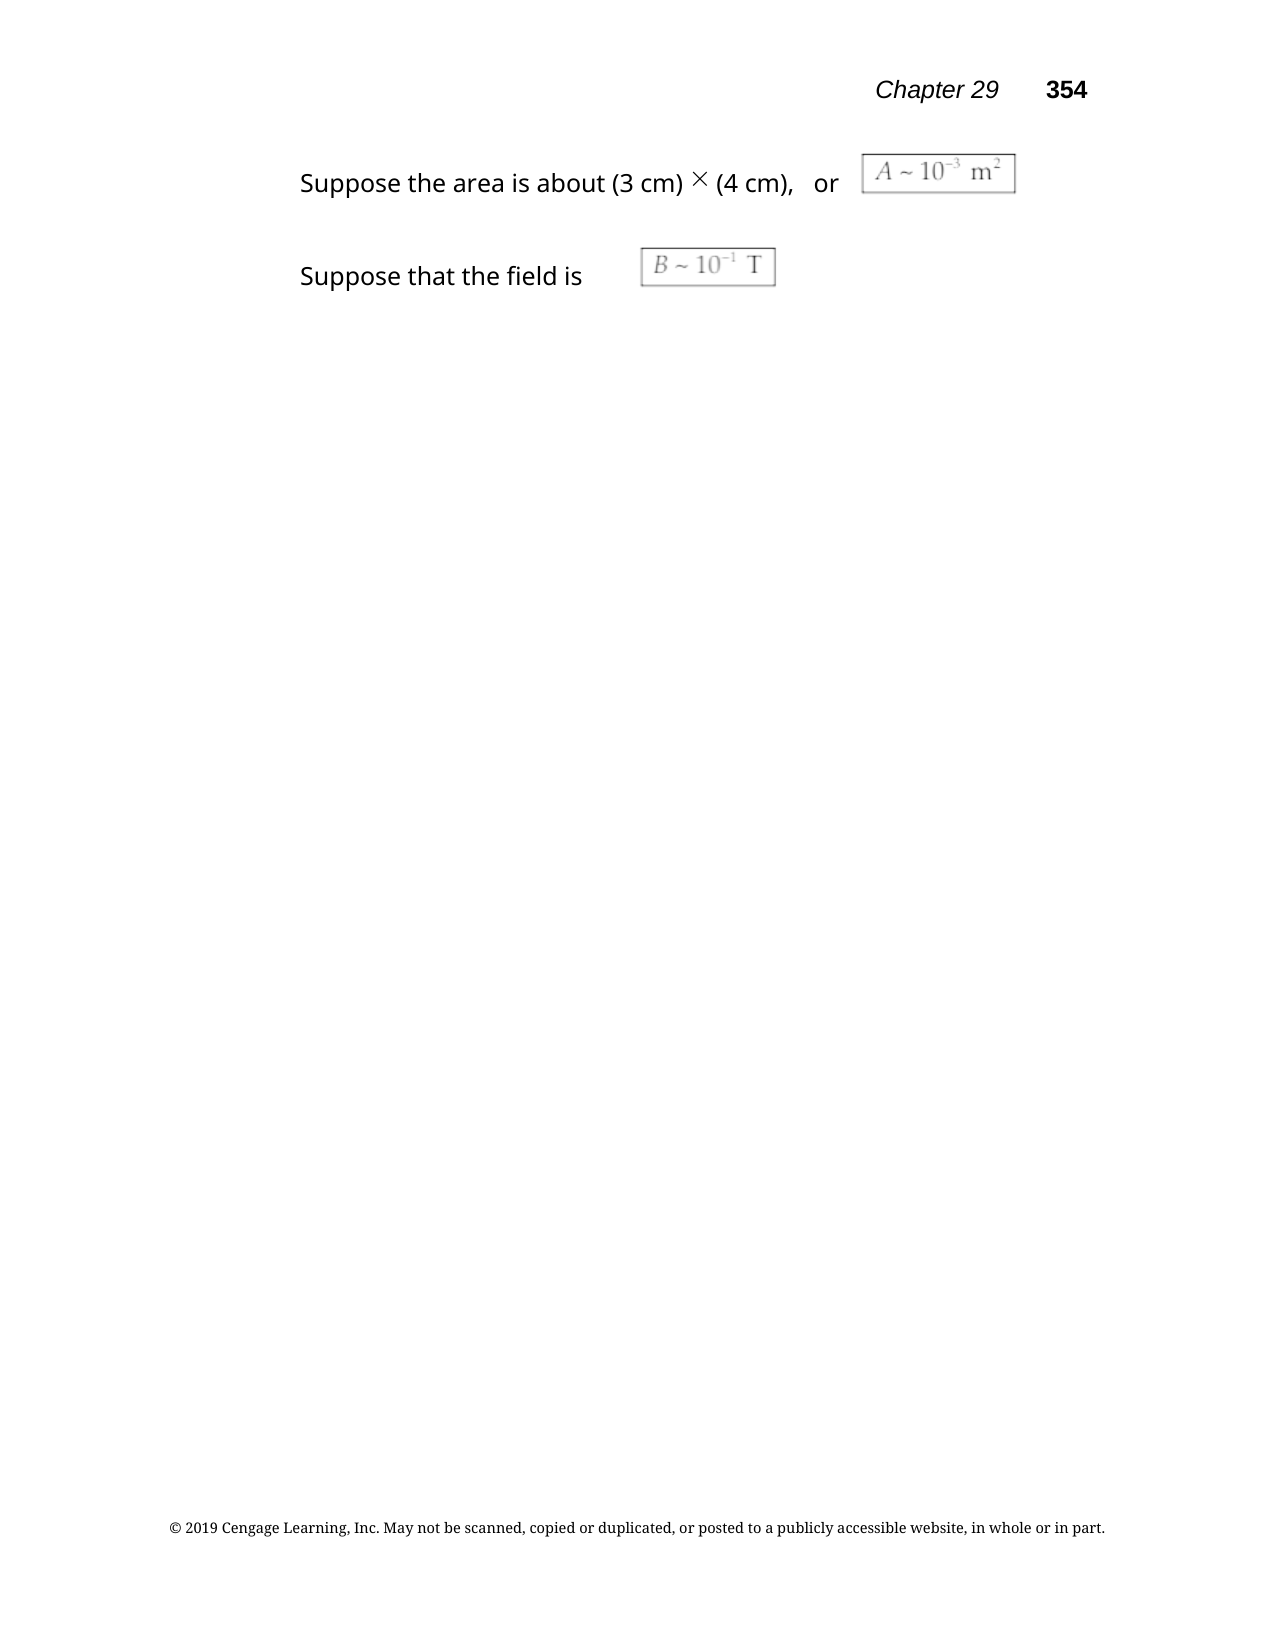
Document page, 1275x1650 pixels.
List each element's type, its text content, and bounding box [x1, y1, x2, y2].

text Suppose the area is about (3 cm) (4 cm), or [187, 150, 1087, 216]
text Suppose that the field is [187, 243, 1087, 309]
